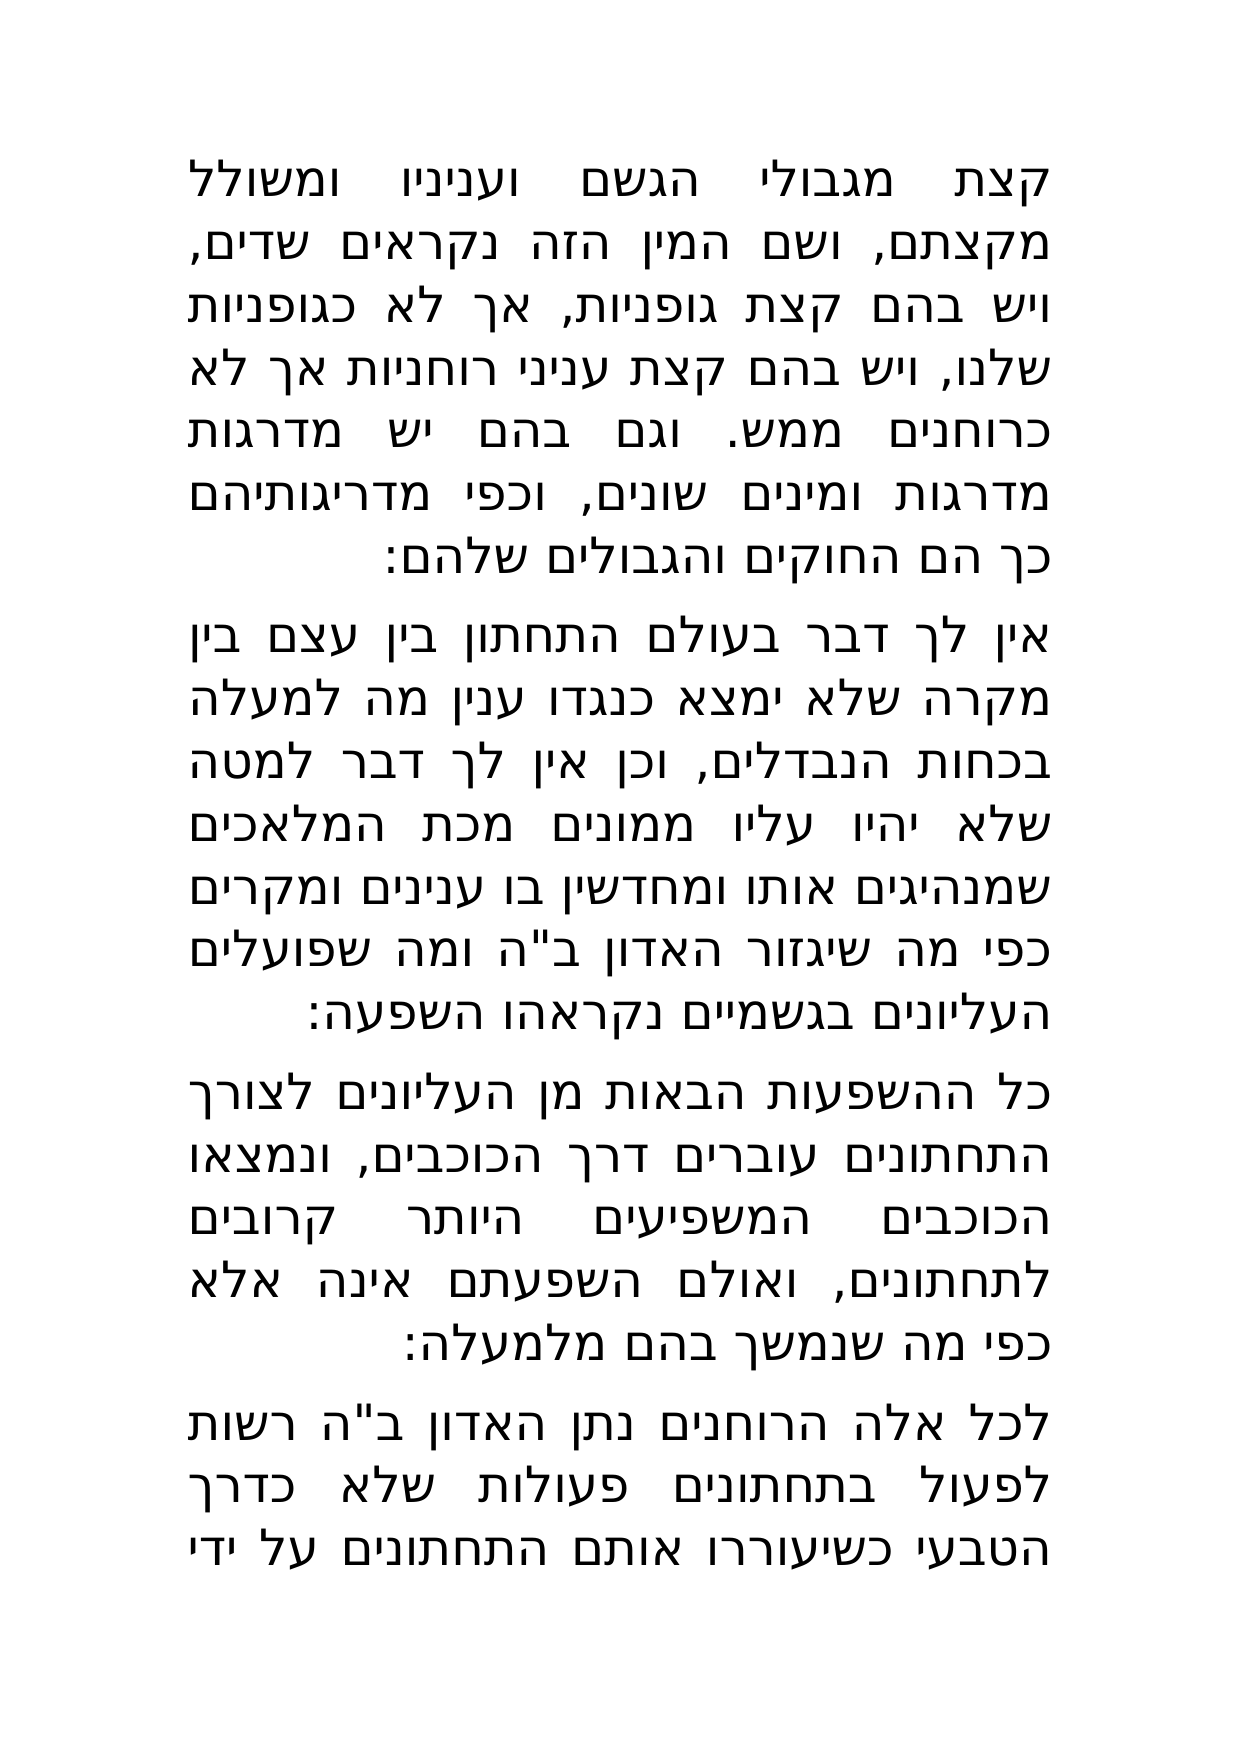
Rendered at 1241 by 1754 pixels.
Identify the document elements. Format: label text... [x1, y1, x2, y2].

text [187, 150, 1053, 585]
text כל ההשפעות הבאות מן העליונים לצורך התחתונים עוברים דרך הכוכבים, ונמצאו הכוכבים המשפיעים היותר קרובים לתחתונים, ואולם השפעתם אינה אלא כפי מה שנמשך בהם מלמעלה: [187, 1063, 1053, 1372]
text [187, 1393, 1053, 1577]
text אין לך דבר בעולם התחתון בין עצם בין מקרה שלא ימצא כנגדו ענין מה למעלה בכחות הנבדלים, וכן אין לך דבר למטה שלא יהיו עליו ממונים מכת המלאכים שמנהיגים אותו ומחדשין בו ענינים ומקרים כפי מה שיגזור האדון ב"ה ומה שפועלים העליונים בגשמיים נקראהו השפעה: [187, 606, 1053, 1041]
